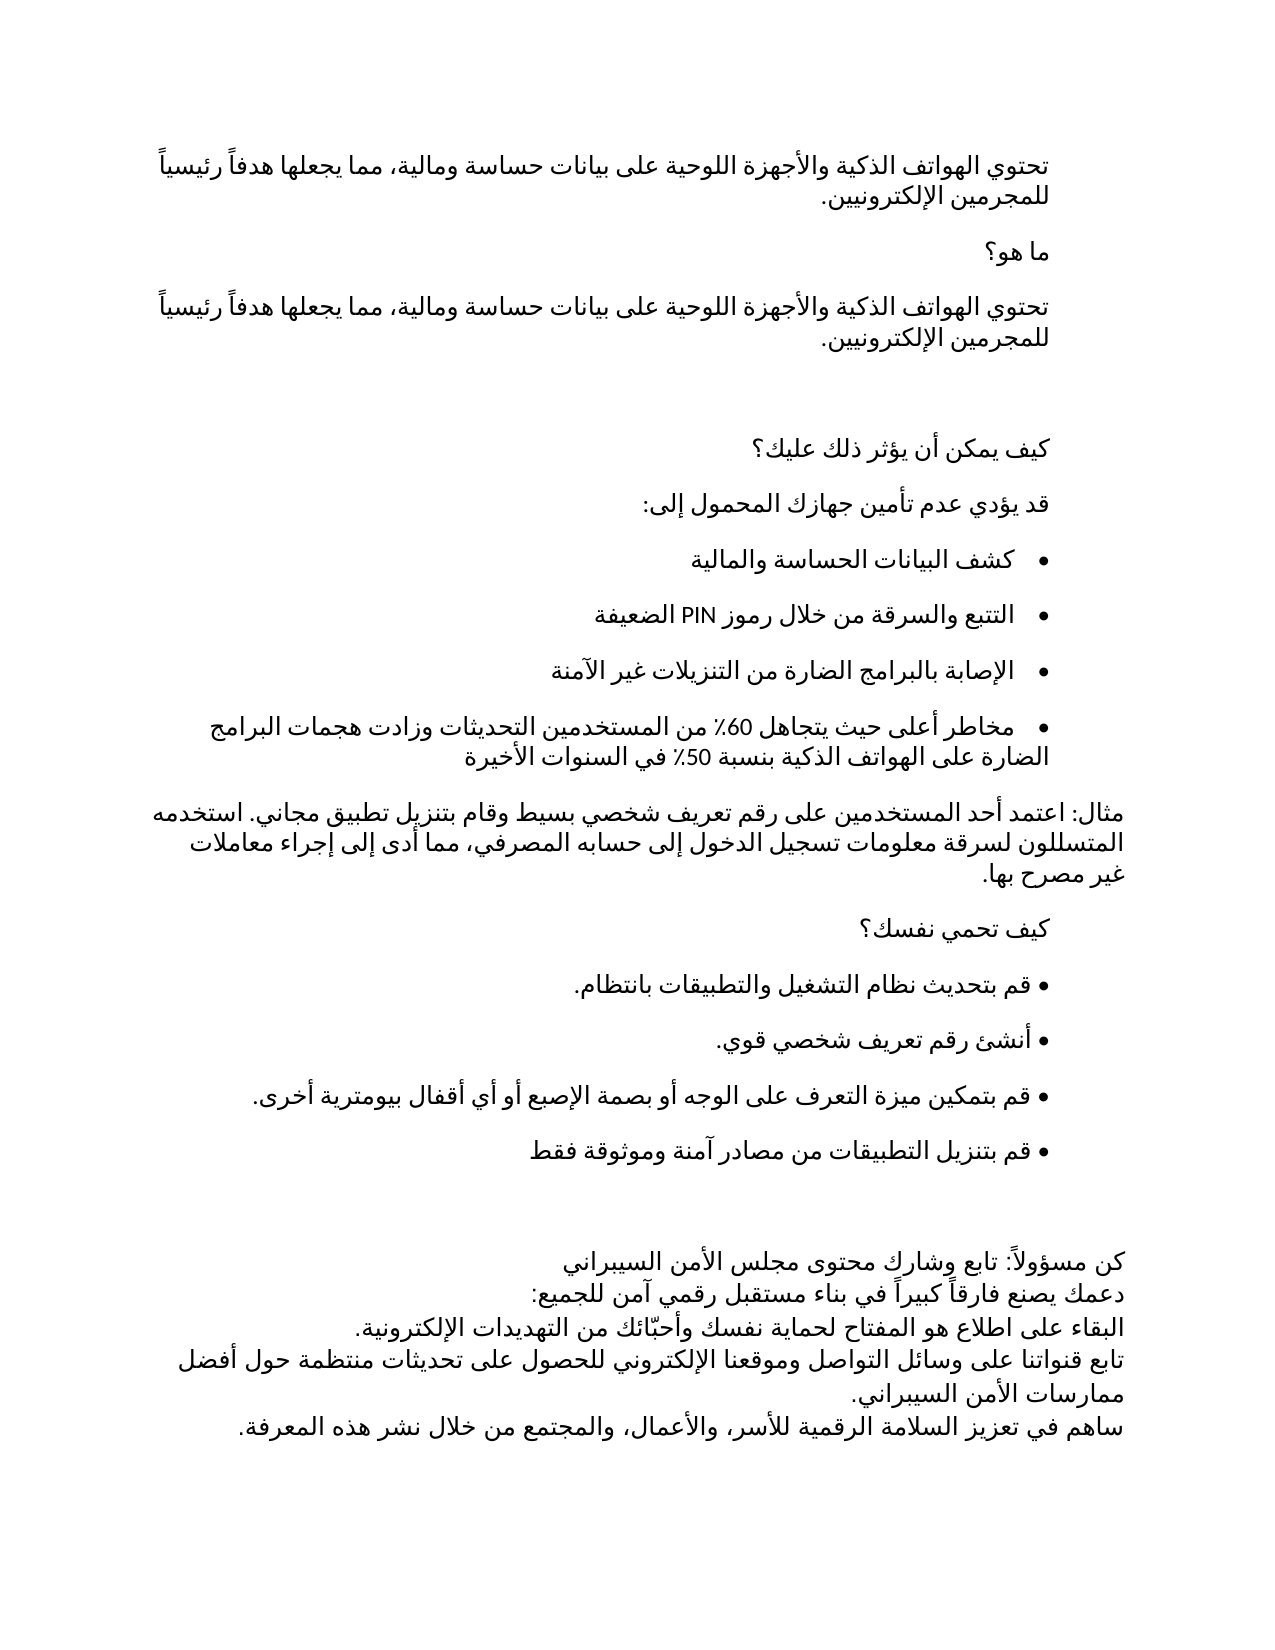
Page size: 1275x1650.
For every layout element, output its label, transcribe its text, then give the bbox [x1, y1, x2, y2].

text كيف تحمي نفسك؟ [150, 913, 1050, 944]
text • التتبع والسرقة من خلال رموز PIN الضعيفة [150, 600, 1050, 630]
text دعمك يصنع فارقاً كبيراً في بناء مستقبل رقمي آمن للجميع: [150, 1279, 1125, 1308]
text • الإصابة بالبرامج الضارة من التنزيلات غير الآمنة [150, 655, 1050, 686]
text تحتوي الهواتف الذكية والأجهزة اللوحية على بيانات حساسة ومالية، مما يجعلها هدفاً رئيسياً للمجرمين الإلكترونيين. [150, 150, 1050, 211]
text البقاء على اطلاع هو المفتاح لحماية نفسك وأحبّائك من التهديدات الإلكترونية. [150, 1312, 1125, 1341]
text ساهم في تعزيز السلامة الرقمية للأسر، والأعمال، والمجتمع من خلال نشر هذه المعرفة. [150, 1412, 1125, 1440]
text تحتوي الهواتف الذكية والأجهزة اللوحية على بيانات حساسة ومالية، مما يجعلها هدفاً رئيسياً للمجرمين الإلكترونيين. [150, 292, 1050, 353]
text ما هو؟ [150, 236, 1050, 267]
text تابع قنواتنا على وسائل التواصل وموقعنا الإلكتروني للحصول على تحديثات منتظمة حول أفضل ممارسات الأمن السيبراني. [150, 1346, 1125, 1407]
text كن مسؤولاً: تابع وشارك محتوى مجلس الأمن السيبراني [150, 1246, 1125, 1275]
text مثال: اعتمد أحد المستخدمين على رقم تعريف شخصي بسيط وقام بتنزيل تطبيق مجاني. استخدمه المتسللون لسرقة معلومات تسجيل الدخول إلى حسابه المصرفي، مما أدى إلى إجراء معاملات غير مصرح بها. [150, 797, 1125, 888]
text قد يؤدي عدم تأمين جهازك المحمول إلى: [150, 489, 1050, 519]
text • قم بتحديث نظام التشغيل والتطبيقات بانتظام. [150, 969, 1050, 999]
text • مخاطر أعلى حيث يتجاهل 60٪ من المستخدمين التحديثات وزادت هجمات البرامج الضارة على الهواتف الذكية بنسبة 50٪ في السنوات الأخيرة [150, 711, 1050, 772]
text • قم بتنزيل التطبيقات من مصادر آمنة وموثوقة فقط [150, 1135, 1050, 1166]
text • أنشئ رقم تعريف شخصي قوي. [150, 1024, 1050, 1055]
text كيف يمكن أن يؤثر ذلك عليك؟ [150, 433, 1050, 464]
text • كشف البيانات الحساسة والمالية [150, 544, 1050, 575]
text • قم بتمكين ميزة التعرف على الوجه أو بصمة الإصبع أو أي أقفال بيومترية أخرى. [150, 1080, 1050, 1110]
